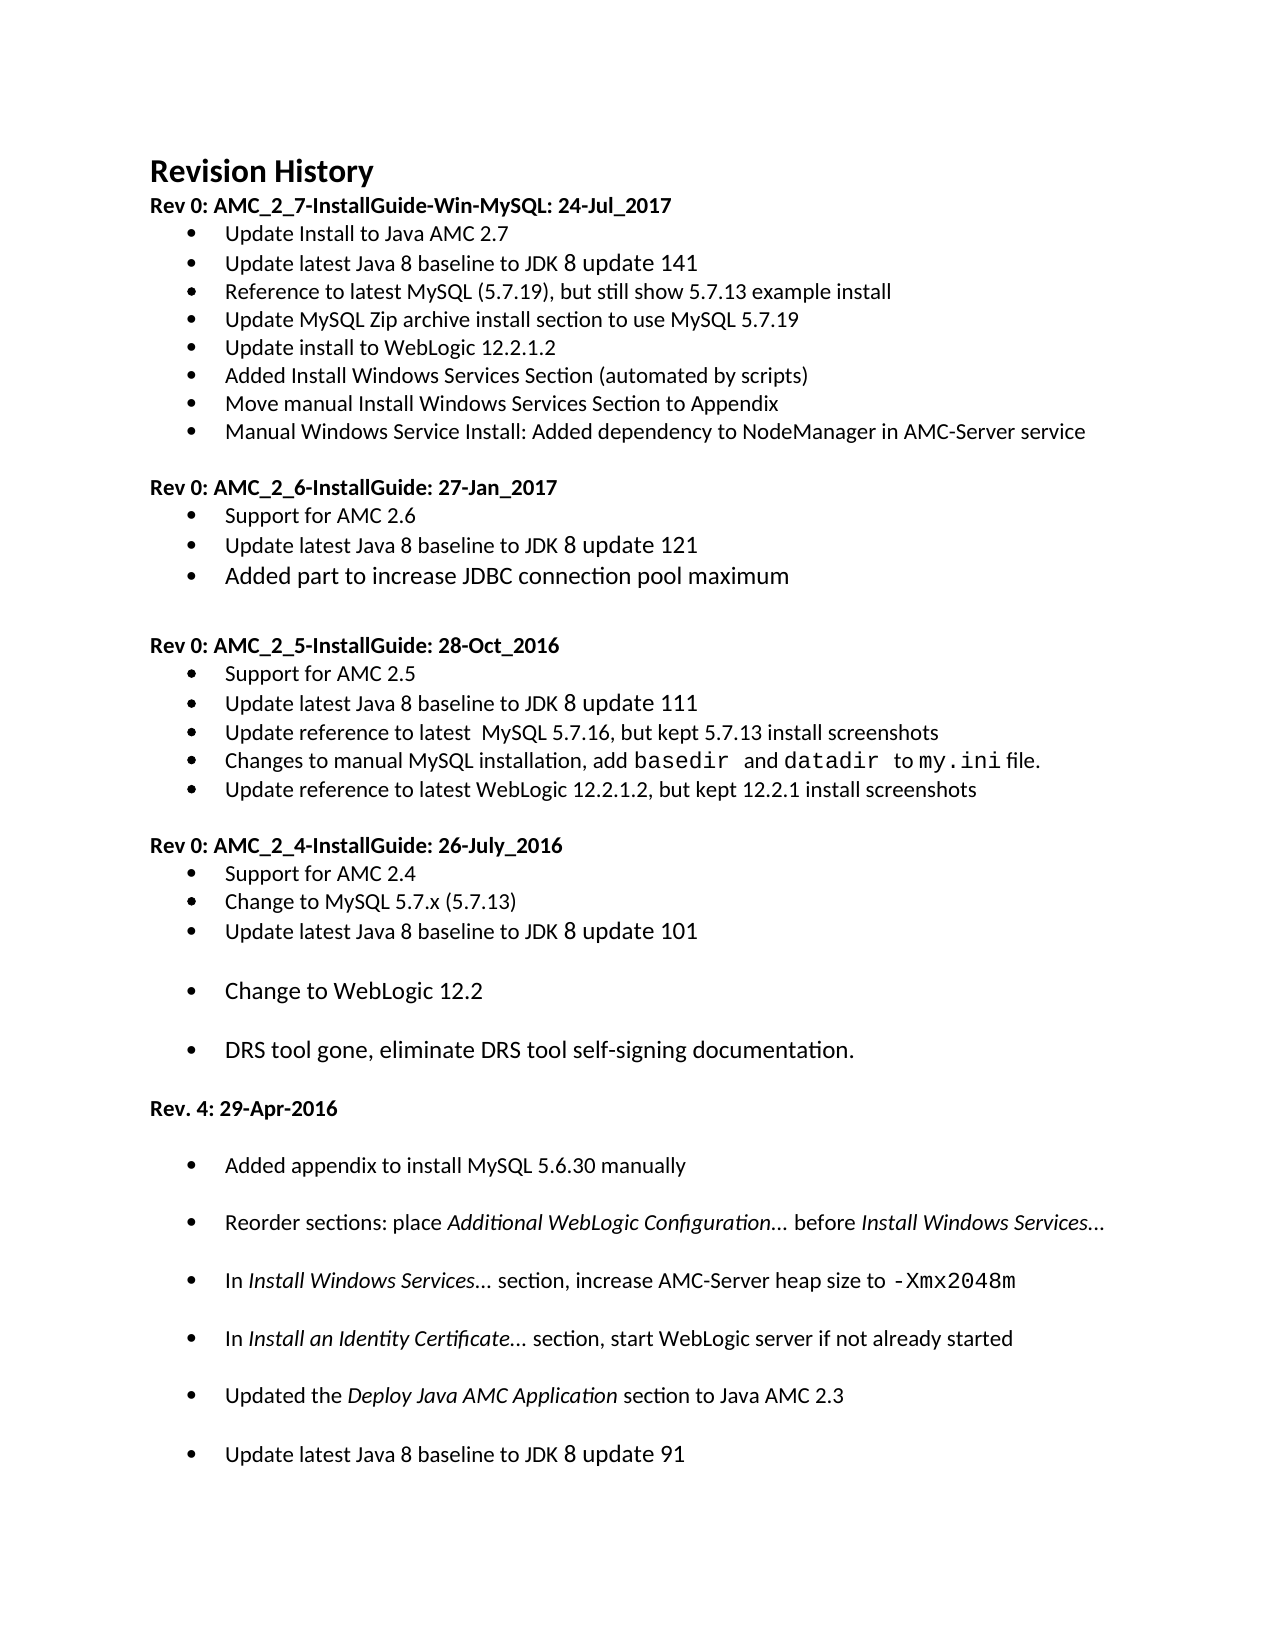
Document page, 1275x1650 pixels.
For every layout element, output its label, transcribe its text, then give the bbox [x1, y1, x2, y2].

list Update MySQL Zip archive install section to use MySQL 5.7.19 [187, 305, 1125, 333]
list Change to MySQL 5.7.x (5.7.13) [187, 887, 1125, 915]
subtitle Added appendix to install MySQL 5.6.30 manually [187, 1151, 1125, 1179]
text Rev 0: AMC_2_6-InstallGuide: 27-Jan_2017 [150, 473, 1125, 501]
list Support for AMC 2.4 [187, 859, 1125, 887]
subtitle Update latest Java 8 baseline to JDK 8 update 101 [187, 915, 1125, 946]
subtitle Reorder sections: place Additional WebLogic Configuration... before Install Windows Services... [187, 1208, 1125, 1237]
list Move manual Install Windows Services Section to Appendix [187, 389, 1125, 417]
list Manual Windows Service Install: Added dependency to NodeManager in AMC-Server service [187, 417, 1125, 445]
list Reference to latest MySQL (5.7.19), but still show 5.7.13 example install [187, 277, 1125, 305]
list Support for AMC 2.6 [187, 501, 1125, 529]
list Update latest Java 8 baseline to JDK 8 update 121 [187, 529, 1125, 560]
list Update latest Java 8 baseline to JDK 8 update 111 [187, 687, 1125, 718]
subtitle DRS tool gone, eliminate DRS tool self-signing documentation. [187, 1034, 1125, 1065]
subtitle Rev. 4: 29-Apr-2016 [150, 1094, 1125, 1122]
list Added Install Windows Services Section (automated by scripts) [187, 361, 1125, 389]
subtitle Update latest Java 8 baseline to JDK 8 update 91 [187, 1438, 1125, 1469]
list Update reference to latest MySQL 5.7.16, but kept 5.7.13 install screenshots [187, 718, 1125, 746]
text Revision History [150, 150, 1125, 191]
list Support for AMC 2.5 [187, 659, 1125, 687]
list Update install to WebLogic 12.2.1.2 [187, 333, 1125, 361]
list Changes to manual MySQL installation, add basedir and datadir to my.ini file. [187, 746, 1125, 775]
list Update reference to latest WebLogic 12.2.1.2, but kept 12.2.1 install screenshots [187, 775, 1125, 803]
text Rev 0: AMC_2_4-InstallGuide: 26-July_2016 [150, 831, 1125, 859]
text Rev 0: AMC_2_7-InstallGuide-Win-MySQL: 24-Jul_2017 [150, 191, 1125, 219]
list Update latest Java 8 baseline to JDK 8 update 141 [187, 247, 1125, 277]
list Added part to increase JDBC connection pool maximum [187, 560, 1125, 591]
list Update Install to Java AMC 2.7 [187, 219, 1125, 247]
subtitle Change to WebLogic 12.2 [187, 975, 1125, 1005]
subtitle In Install Windows Services... section, increase AMC-Server heap size to -Xmx2048m [187, 1266, 1125, 1295]
subtitle In Install an Identity Certificate... section, start WebLogic server if not already started [187, 1324, 1125, 1352]
text Rev 0: AMC_2_5-InstallGuide: 28-Oct_2016 [150, 631, 1125, 659]
subtitle Updated the Deploy Java AMC Application section to Java AMC 2.3 [187, 1381, 1125, 1409]
